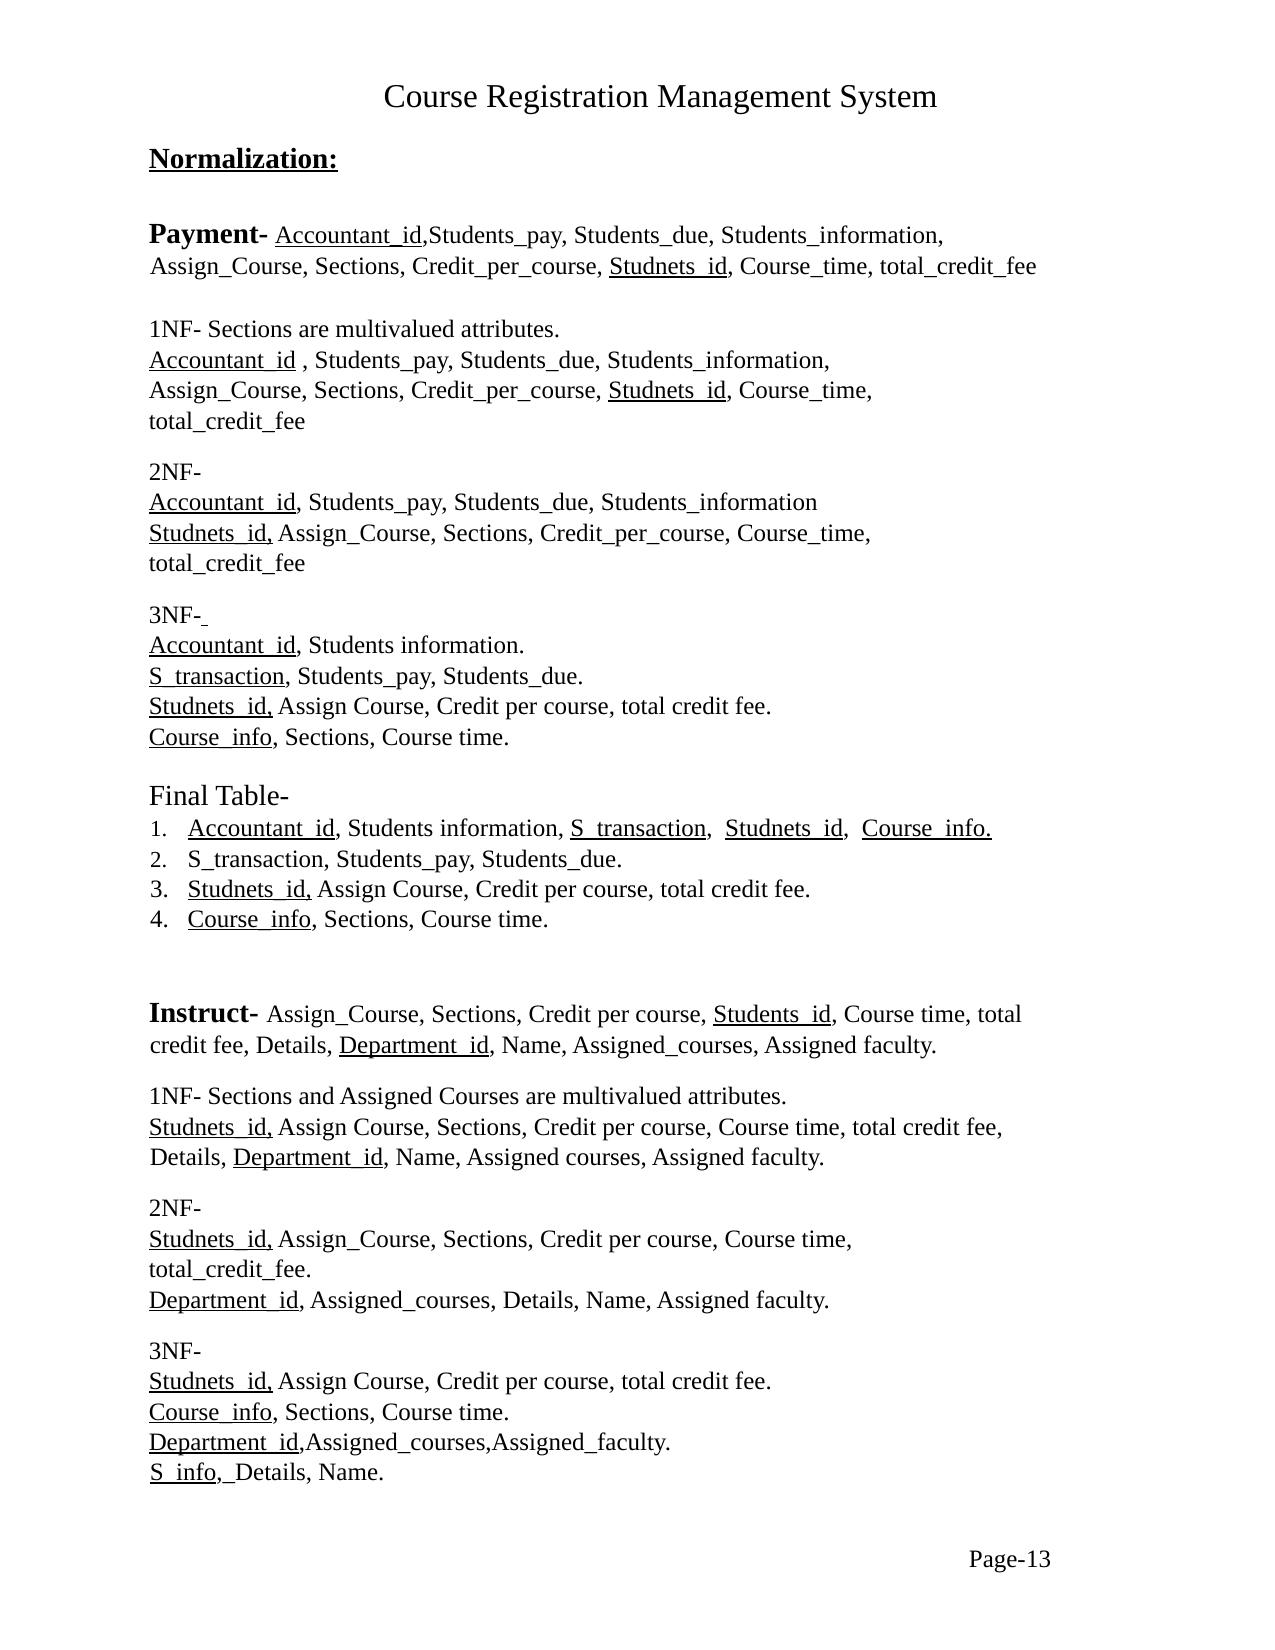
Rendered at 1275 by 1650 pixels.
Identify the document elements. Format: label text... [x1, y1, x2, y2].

text Studnets_id, Assign Course, Sections, Credit per course, Course time, total credit fee, Details, Department_id, Name, Assigned courses, Assigned faculty. [148, 1112, 1065, 1171]
text 3NF- [148, 1336, 1065, 1364]
text total_credit_fee [148, 548, 1065, 577]
text Assign_Course, Sections, Credit_per_course, Studnets_id, Course_time, [148, 375, 1065, 404]
list S_transaction, Students_pay, Students_due. [150, 844, 1065, 872]
text total_credit_fee. [148, 1254, 1065, 1283]
text 1NF- Sections are multivalued attributes. [148, 314, 1065, 343]
text 1NF- Sections and Assigned Courses are multivalued attributes. [148, 1081, 1065, 1110]
text S_transaction, Students_pay, Students_due. [148, 661, 1065, 689]
list Accountant_id, Students information, S_transaction, Studnets_id, Course_info. [150, 813, 1065, 842]
text Department_id,Assigned_courses,Assigned_faculty. S_info,_Details, Name. [148, 1427, 806, 1486]
text 2NF- [148, 457, 1065, 486]
text Final Table- [148, 778, 967, 811]
text Studnets_id, Assign_Course, Sections, Credit_per_course, Course_time, [148, 518, 1065, 547]
text Course_info, Sections, Course time. [148, 1397, 1065, 1426]
text Course_info, Sections, Course time. [148, 722, 967, 751]
text Department_id, Assigned_courses, Details, Name, Assigned faculty. [148, 1285, 1065, 1313]
text Studnets_id, Assign Course, Credit per course, total credit fee. [148, 691, 967, 720]
list Course_info, Sections, Course time. [150, 904, 967, 933]
text Studnets_id, Assign_Course, Sections, Credit per course, Course time, [148, 1224, 1065, 1252]
text Accountant_id , Students_pay, Students_due, Students_information, [148, 345, 1065, 373]
text Accountant_id, Students_pay, Students_due, Students_information [148, 487, 1065, 516]
text Instruct- Assign_Course, Sections, Credit per course, Students_id, Course time, total credit fee, Details, Department_id, Name, Assigned_courses, Assigned faculty. [148, 995, 1065, 1059]
text Payment- Accountant_id,Students_pay, Students_due, Students_information, Assign_Course, Sections, Credit_per_course, Studnets_id, Course_time, total_credit_fee [148, 217, 1065, 280]
text Normalization: [148, 141, 1185, 175]
text Accountant_id, Students information. [148, 630, 1065, 659]
text Studnets_id, Assign Course, Credit per course, total credit fee. [148, 1366, 1065, 1395]
list Studnets_id, Assign Course, Credit per course, total credit fee. [150, 874, 967, 902]
text total_credit_fee [148, 406, 1065, 434]
text 2NF- [148, 1193, 1065, 1222]
text 3NF- [148, 600, 1065, 628]
